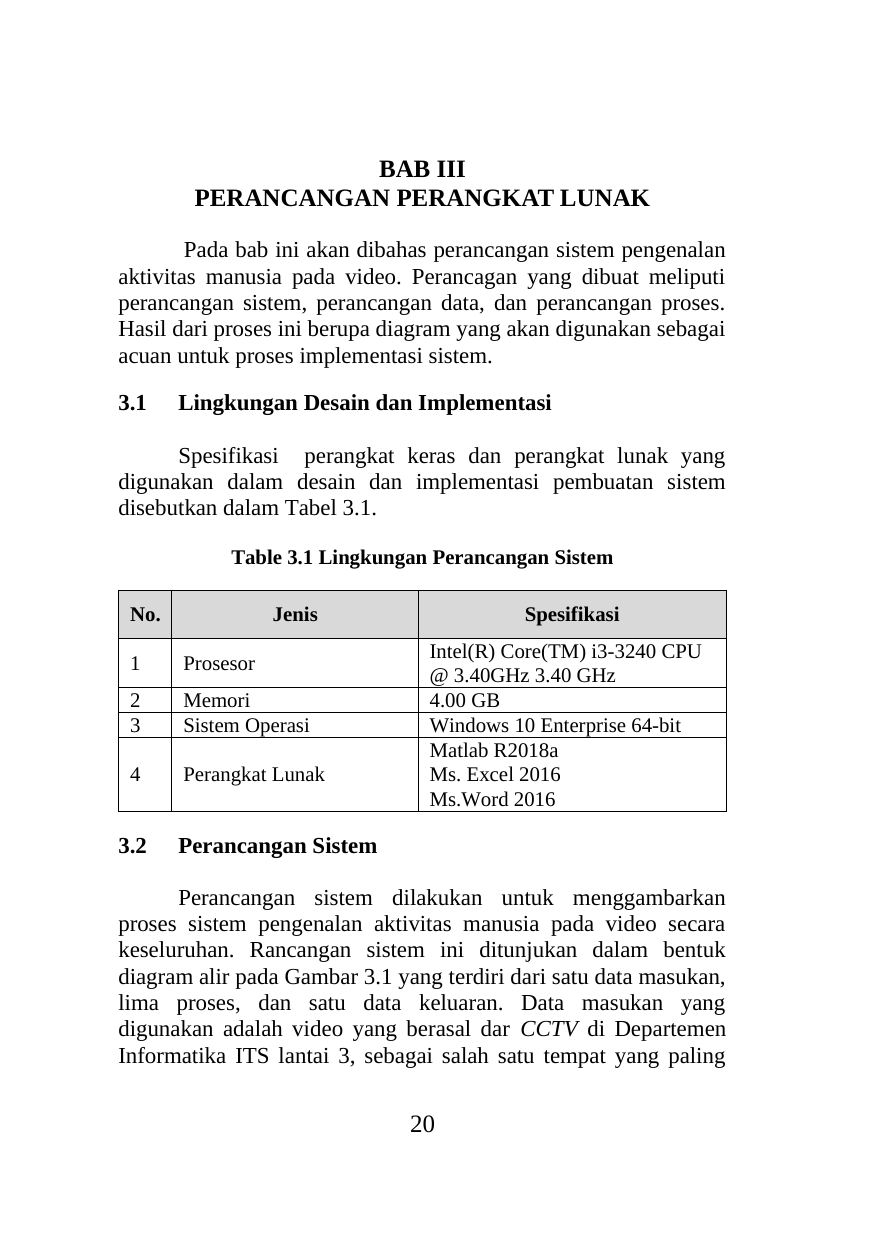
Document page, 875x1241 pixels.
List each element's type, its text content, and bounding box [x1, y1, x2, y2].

table_cell Memori [172, 688, 418, 712]
subtitle Lingkungan Desain dan Implementasi [118, 389, 726, 415]
table_cell Sistem Operasi [172, 713, 418, 737]
subtitle BAB III PERANCANGAN PERANGKAT LUNAK [118, 154, 726, 211]
text Spesifikasi perangkat keras dan perangkat lunak yang digunakan dalam desain dan implementasi pembuatan sistem disebutkan dalam Tabel 3.1. [118, 442, 726, 521]
table_cell 2 [119, 688, 171, 712]
table_cell Windows 10 Enterprise 64-bit [419, 713, 726, 737]
table_cell 4.00 GB [419, 688, 726, 712]
table_header Spesifikasi [419, 591, 726, 638]
table_cell Matlab R2018a Ms. Excel 2016 Ms.Word 2016 [419, 738, 726, 811]
text Pada bab ini akan dibahas perancangan sistem pengenalan aktivitas manusia pada video. Perancagan yang dibuat meliputi perancangan sistem, perancangan data, dan perancangan proses. Hasil dari proses ini berupa diagram yang akan digunakan sebagai acuan untuk proses implementasi sistem. [118, 236, 726, 368]
table_cell Prosesor [172, 639, 418, 687]
table_cell 1 [119, 639, 171, 687]
subtitle Perancangan Sistem [118, 832, 726, 859]
table_cell 3 [119, 713, 171, 737]
table_cell Intel(R) Core(TM) i3-3240 CPU @ 3.40GHz 3.40 GHz [419, 639, 726, 687]
table_header Jenis [172, 591, 418, 638]
table_cell Perangkat Lunak [172, 738, 418, 811]
table_cell 4 [119, 738, 171, 811]
table_header No. [119, 591, 171, 638]
text Table 3.1 Lingkungan Perancangan Sistem [118, 545, 726, 569]
